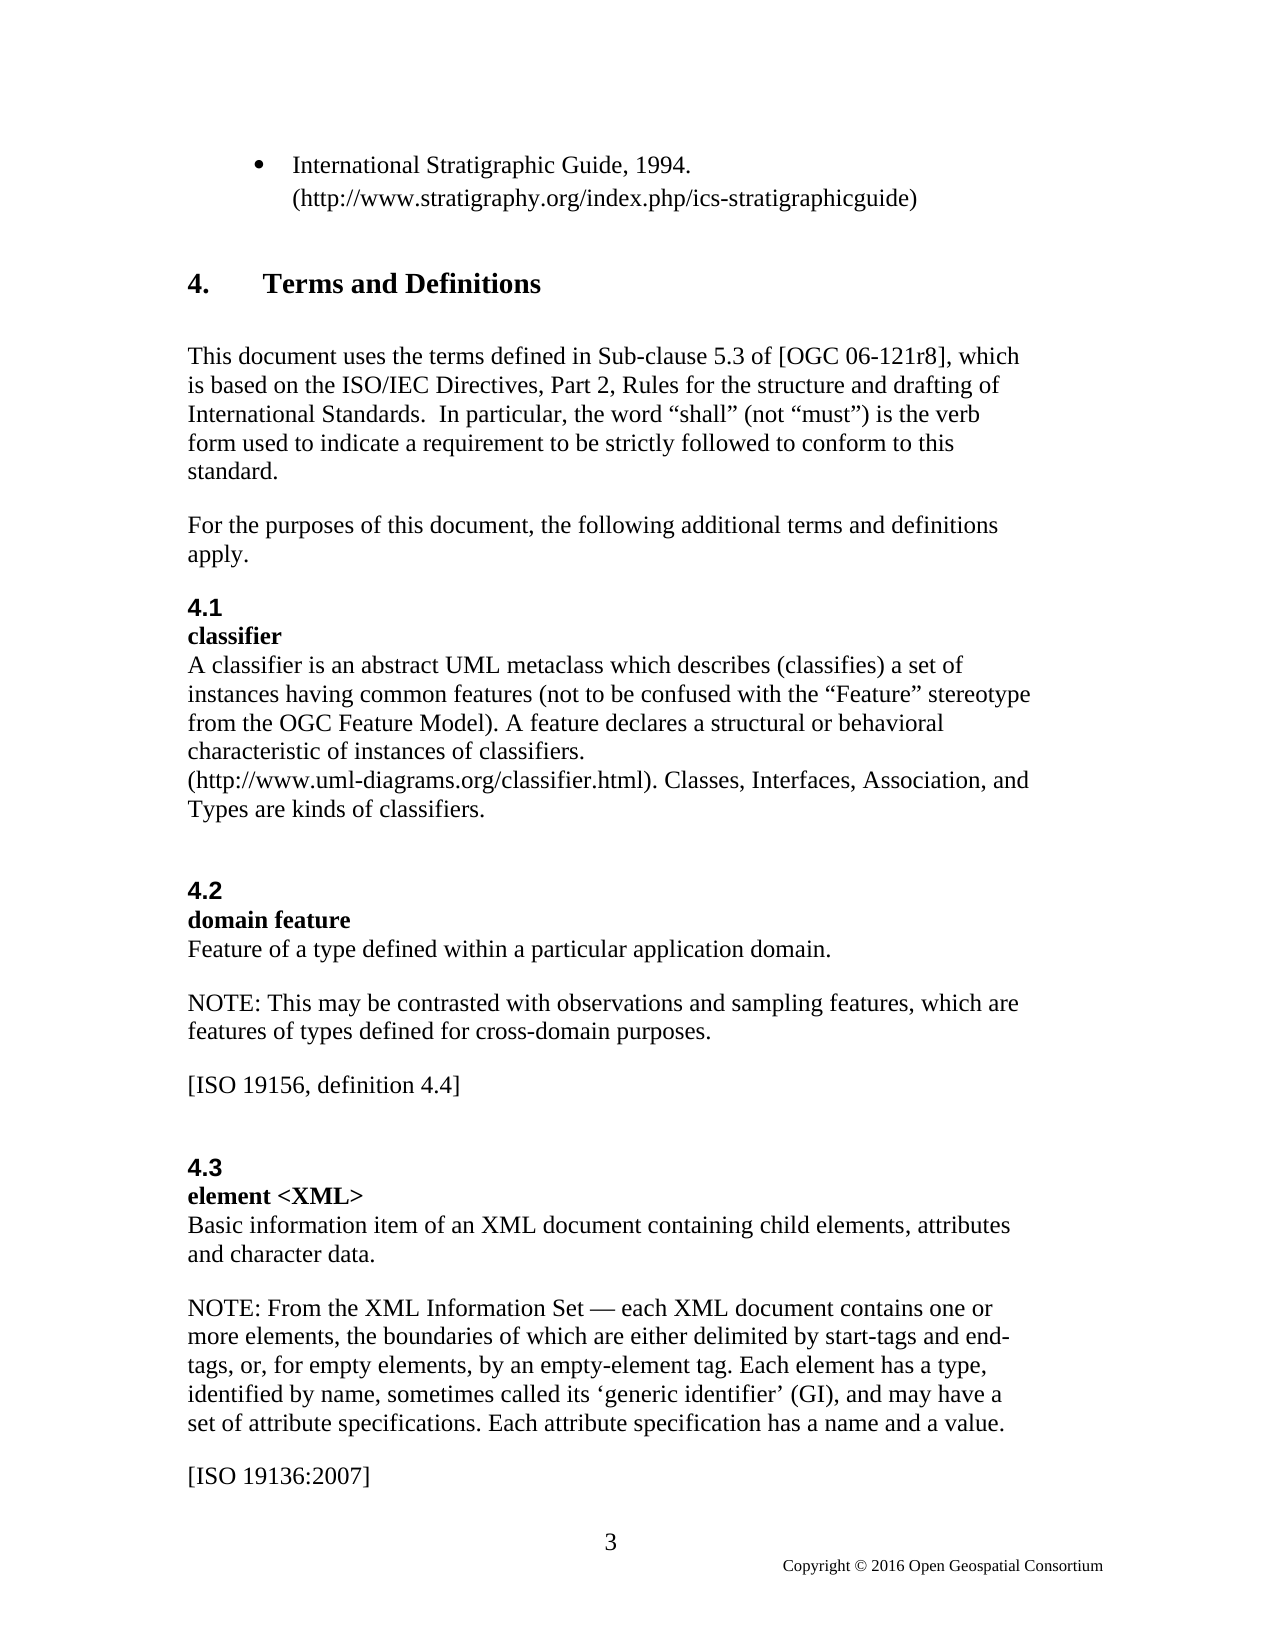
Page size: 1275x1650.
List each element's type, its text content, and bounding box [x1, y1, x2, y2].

text A classifier is an abstract UML metaclass which describes (classifies) a set of instances having common features (not to be confused with the “Feature” stereotype from the OGC Feature Model). A feature declares a structural or behavioral characteristic of instances of classifiers. (http://www.uml-diagrams.org/classifier.html). Classes, Interfaces, Association, and Types are kinds of classifiers. [187, 650, 1034, 823]
text For the purposes of this document, the following additional terms and definitions apply. [187, 510, 1034, 568]
text classifier [187, 621, 1034, 650]
text NOTE: This may be contrasted with observations and sampling features, which are features of types defined for cross-domain purposes. [187, 988, 1034, 1045]
text Feature of a type defined within a particular application domain. [187, 934, 1034, 963]
list domain feature [187, 905, 1034, 934]
text NOTE: From the XML Information Set ― each XML document contains one or more elements, the boundaries of which are either delimited by start-tags and end-tags, or, for empty elements, by an empty-element tag. Each element has a type, identified by name, sometimes called its ‘generic identifier’ (GI), and may have a set of attribute specifications. Each attribute specification has a name and a value. [187, 1293, 1034, 1436]
text [ISO 19156, definition 4.4] [187, 1070, 1034, 1099]
text [ISO 19136:2007] [187, 1461, 1034, 1490]
list International Stratigraphic Guide, 1994. (http://www.stratigraphy.org/index.php/ics-stratigraphicguide) [254, 150, 1034, 212]
text This document uses the terms defined in Sub-clause 5.3 of [OGC 06-121r8], which is based on the ISO/IEC Directives, Part 2, Rules for the structure and drafting of International Standards. In particular, the word “shall” (not “must”) is the verb form used to indicate a requirement to be strictly followed to conform to this standard. [187, 341, 1034, 485]
text element <XML> [187, 1181, 1034, 1210]
subtitle Terms and Definitions [187, 266, 1034, 299]
text Basic information item of an XML document containing child elements, attributes and character data. [187, 1210, 1034, 1268]
